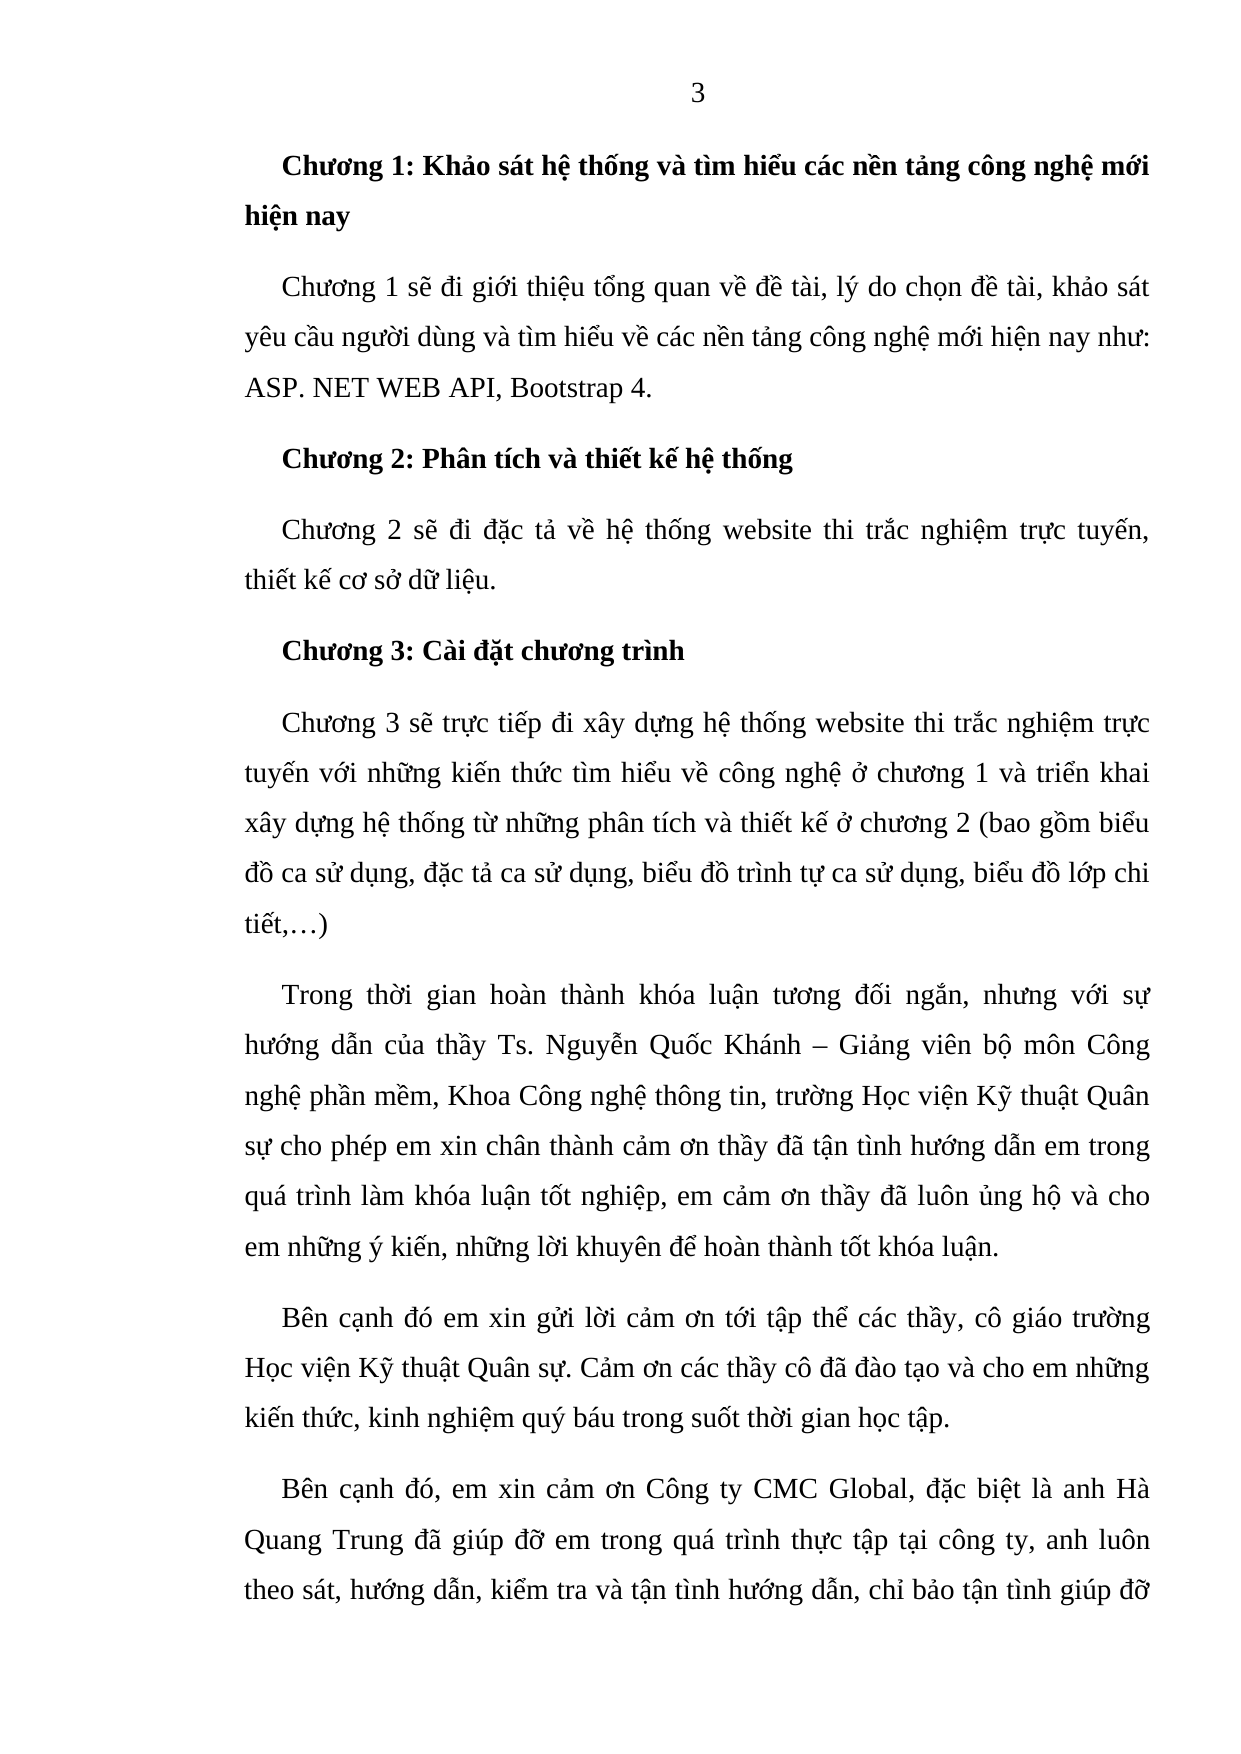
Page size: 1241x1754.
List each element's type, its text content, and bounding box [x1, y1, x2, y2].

text Trong thời gian hoàn thành khóa luận tương đối ngắn, nhưng với sự hướng dẫn của thầy Ts. Nguyễn Quốc Khánh – Giảng viên bộ môn Công nghệ phần mềm, Khoa Công nghệ thông tin, trường Học viện Kỹ thuật Quân sự cho phép em xin chân thành cảm ơn thầy đã tận tình hướng dẫn em trong quá trình làm khóa luận tốt nghiệp, em cảm ơn thầy đã luôn ủng hộ và cho em những ý kiến, những lời khuyên để hoàn thành tốt khóa luận. [244, 977, 1152, 1262]
text Chương 1: Khảo sát hệ thống và tìm hiểu các nền tảng công nghệ mới hiện nay [244, 148, 1152, 232]
text Chương 2: Phân tích và thiết kế hệ thống [244, 441, 1152, 474]
text Chương 3 sẽ trực tiếp đi xây dựng hệ thống website thi trắc nghiệm trực tuyến với những kiến thức tìm hiểu về công nghệ ở chương 1 và triển khai xây dựng hệ thống từ những phân tích và thiết kế ở chương 2 (bao gồm biểu đồ ca sử dụng, đặc tả ca sử dụng, biểu đồ trình tự ca sử dụng, biểu đồ lớp chi tiết,…) [244, 705, 1152, 939]
text Bên cạnh đó em xin gửi lời cảm ơn tới tập thể các thầy, cô giáo trường Học viện Kỹ thuật Quân sự. Cảm ơn các thầy cô đã đào tạo và cho em những kiến thức, kinh nghiệm quý báu trong suốt thời gian học tập. [244, 1300, 1152, 1434]
text Chương 2 sẽ đi đặc tả về hệ thống website thi trắc nghiệm trực tuyến, thiết kế cơ sở dữ liệu. [244, 512, 1152, 596]
text Chương 3: Cài đặt chương trình [244, 633, 1152, 667]
text Chương 1 sẽ đi giới thiệu tổng quan về đề tài, lý do chọn đề tài, khảo sát yêu cầu người dùng và tìm hiểu về các nền tảng công nghệ mới hiện nay như: ASP. NET WEB API, Bootstrap 4. [244, 269, 1152, 403]
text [244, 1472, 1152, 1606]
